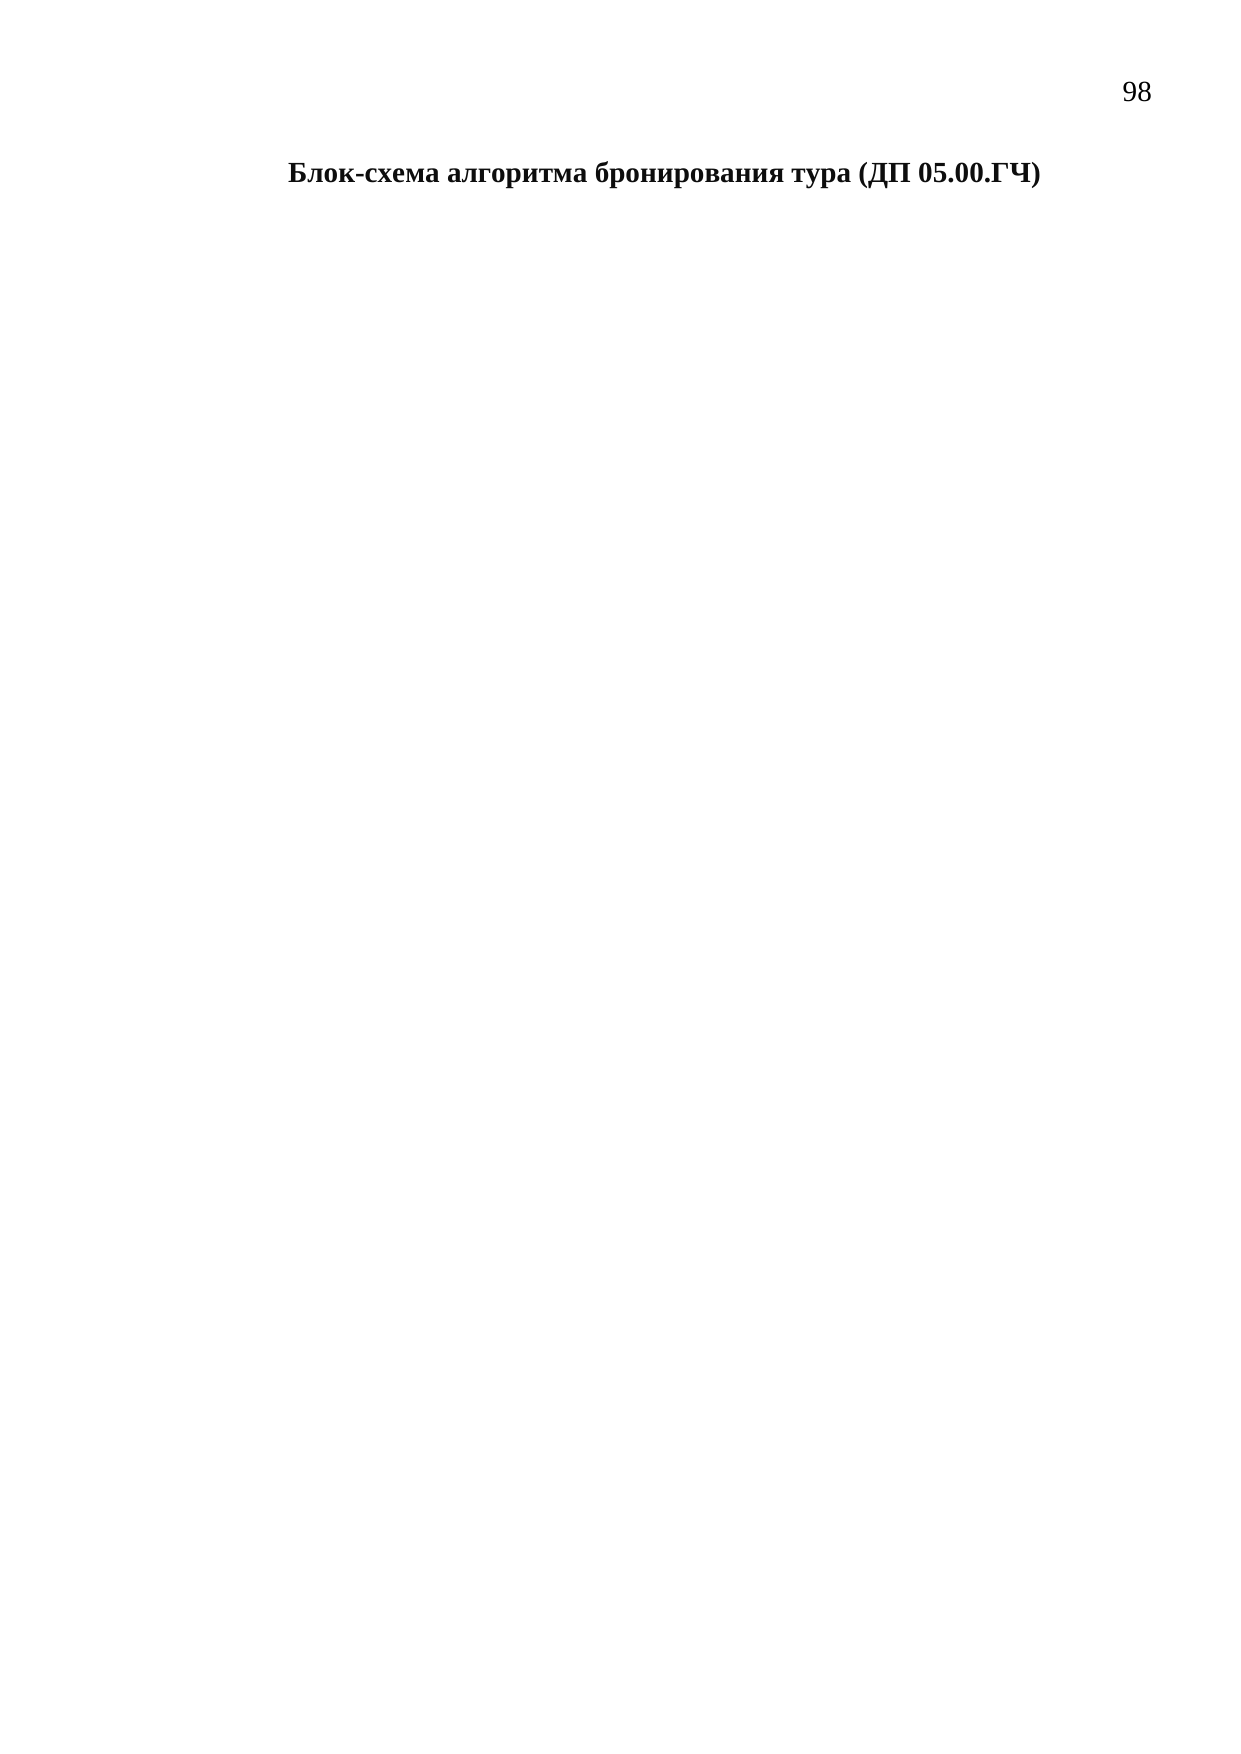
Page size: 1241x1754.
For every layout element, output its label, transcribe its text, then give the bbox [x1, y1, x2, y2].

text Блок-схема алгоритма бронирования тура (ДП 05.00.ГЧ) [177, 156, 1152, 189]
